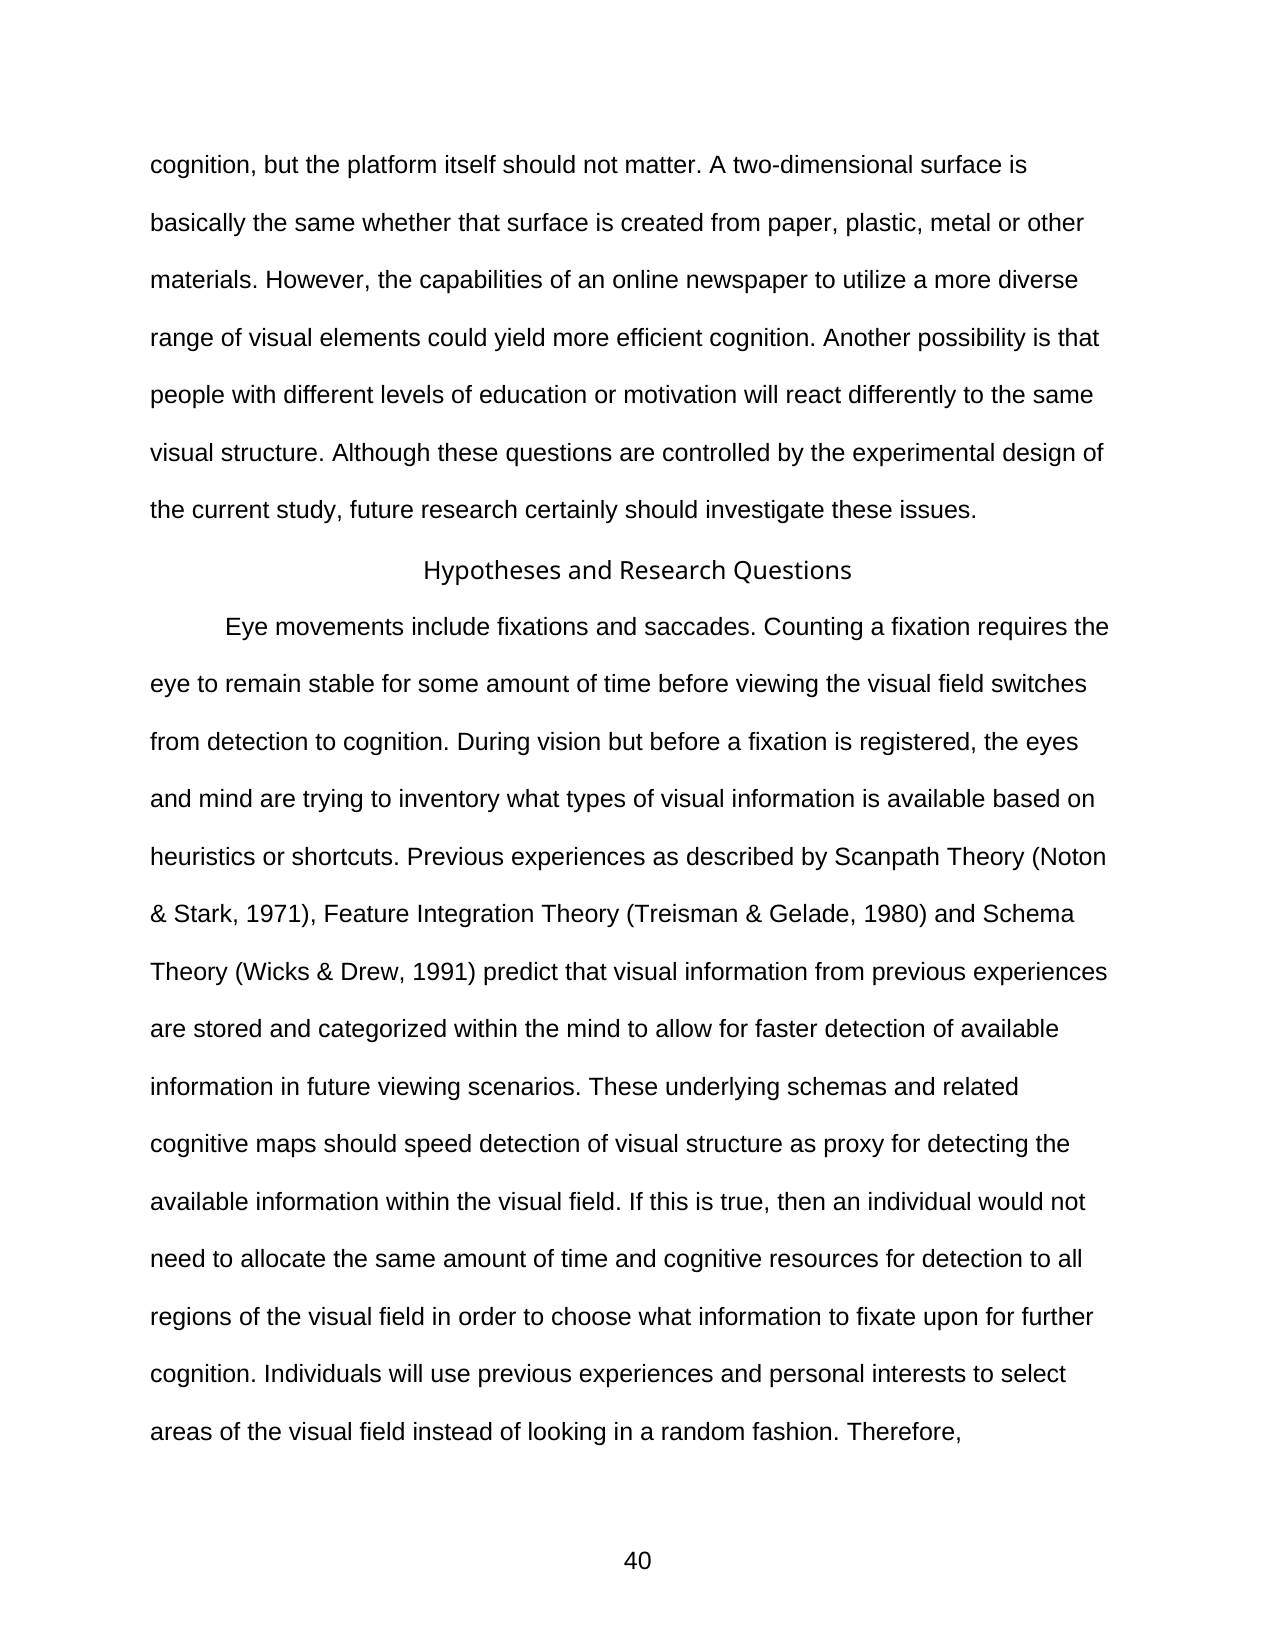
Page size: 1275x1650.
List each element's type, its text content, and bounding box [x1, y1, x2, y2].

subtitle Hypotheses and Research Questions [150, 552, 1125, 587]
text Eye movements include fixations and saccades. Counting a fixation requires the eye to remain stable for some amount of time before viewing the visual field switches from detection to cognition. During vision but before a fixation is registered, the eyes and mind are trying to inventory what types of visual information is available based on heuristics or shortcuts. Previous experiences as described by Scanpath Theory (Noton & Stark, 1971), Feature Integration Theory (Treisman & Gelade, 1980) and Schema Theory (Wicks & Drew, 1991) predict that visual information from previous experiences are stored and categorized within the mind to allow for faster detection of available information in future viewing scenarios. These underlying schemas and related cognitive maps should speed detection of visual structure as proxy for detecting the available information within the visual field. If this is true, then an individual would not need to allocate the same amount of time and cognitive resources for detection to all regions of the visual field in order to choose what information to fixate upon for further cognition. Individuals will use previous experiences and personal interests to select areas of the visual field instead of looking in a random fashion. Therefore, [150, 612, 1125, 1445]
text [150, 150, 1125, 524]
